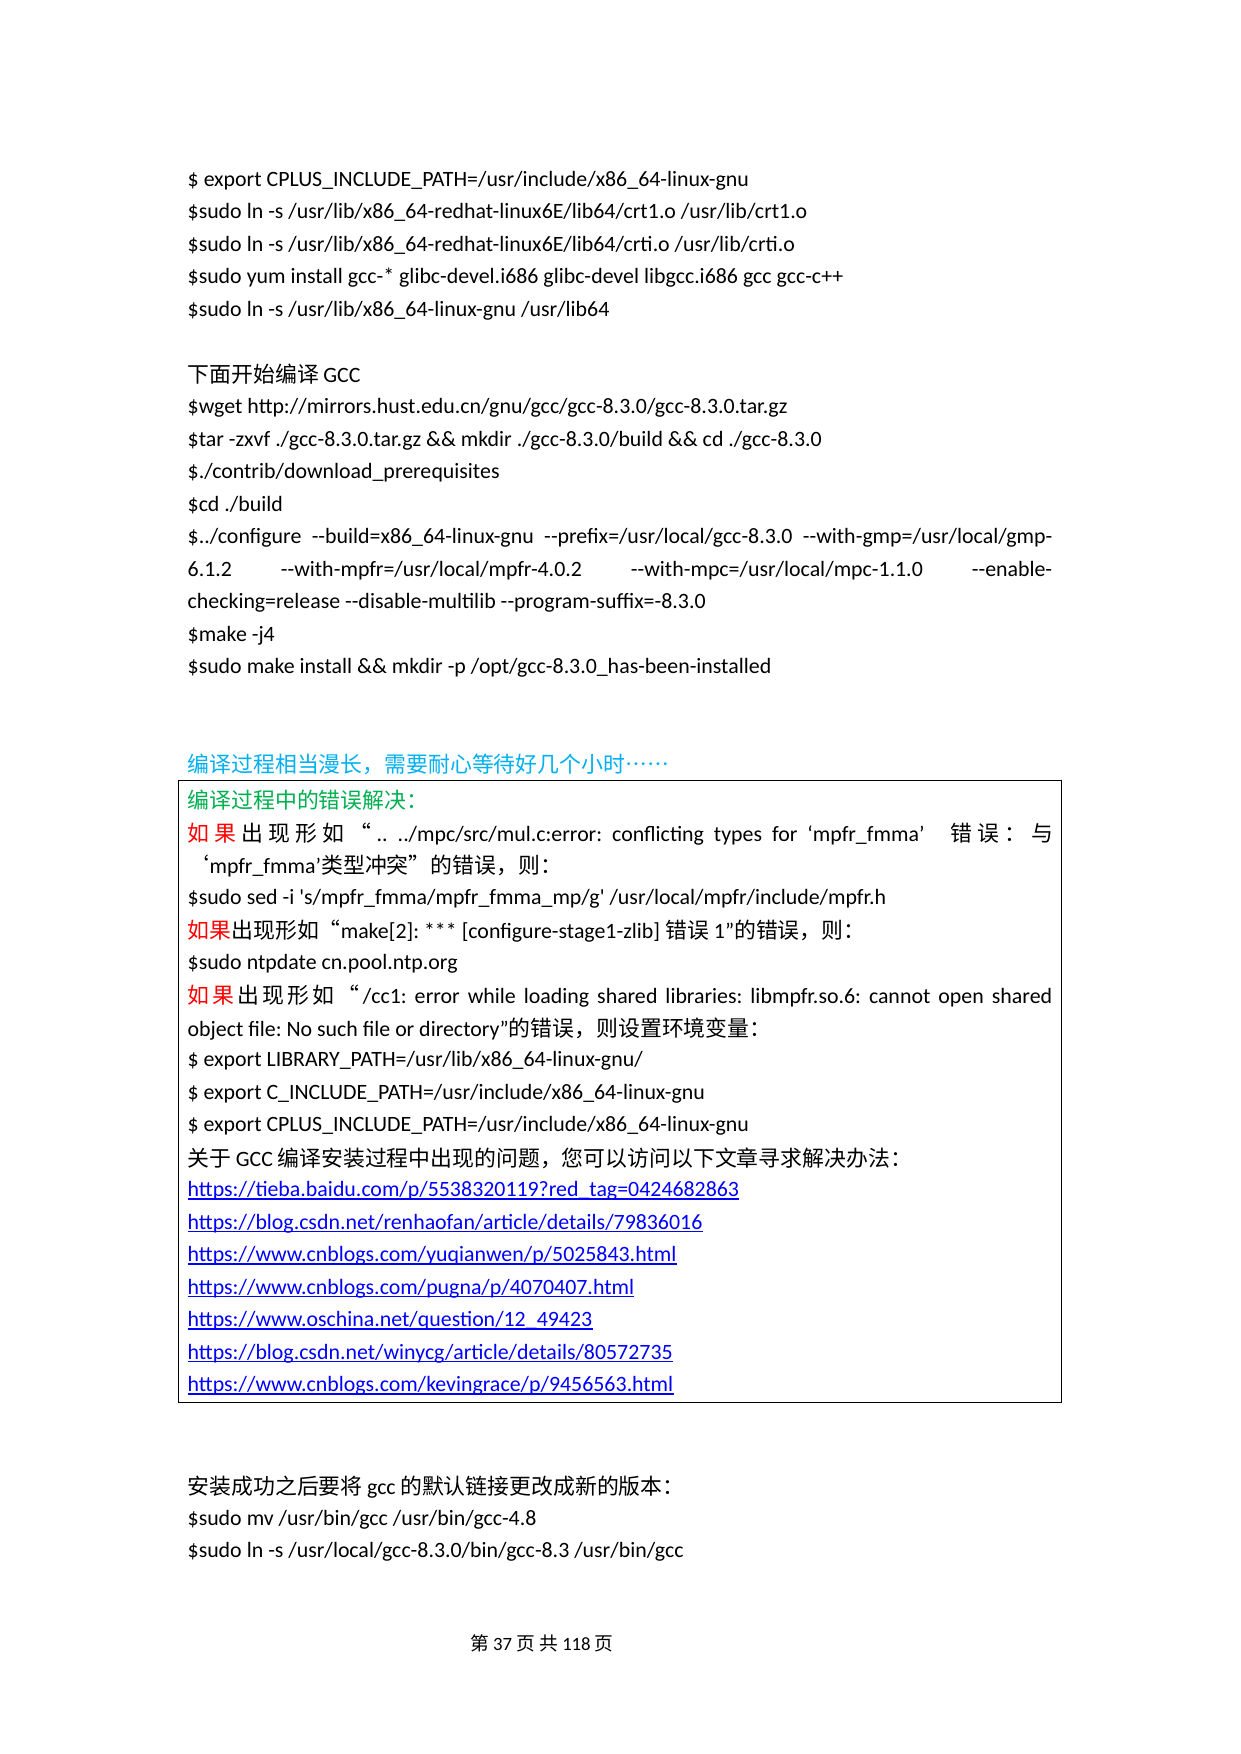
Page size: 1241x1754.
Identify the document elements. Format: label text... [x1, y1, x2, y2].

text https://www.cnblogs.com/pugna/p/4070407.html [187, 1270, 1053, 1303]
text $ export C_INCLUDE_PATH=/usr/include/x86_64-linux-gnu [187, 1075, 1053, 1108]
text 如果出现形如“/cc1: error while loading shared libraries: libmpfr.so.6: cannot open shared object file: No such file or directory”的错误，则设置环境变量： [187, 978, 1053, 1043]
text https://tieba.baidu.com/p/5538320119?red_tag=0424682863 [187, 1173, 1053, 1205]
text $sudo ln -s /usr/local/gcc-8.3.0/bin/gcc-8.3 /usr/bin/gcc [187, 1533, 1053, 1566]
text 如果出现形如“make[2]: *** [configure-stage1-zlib] 错误 1”的错误，则： [187, 913, 1053, 945]
text $sudo ntpdate cn.pool.ntp.org [187, 945, 1053, 978]
text 下面开始编译GCC [187, 357, 1053, 389]
text $wget http://mirrors.hust.edu.cn/gnu/gcc/gcc-8.3.0/gcc-8.3.0.tar.gz [187, 389, 1053, 422]
text $sudo ln -s /usr/lib/x86_64-redhat-linux6E/lib64/crti.o /usr/lib/crti.o [187, 227, 1053, 259]
text $cd ./build [187, 487, 1053, 519]
text 关于GCC编译安装过程中出现的问题，您可以访问以下文章寻求解决办法： [187, 1140, 1053, 1173]
text $sudo sed -i 's/mpfr_fmma/mpfr_fmma_mp/g' /usr/local/mpfr/include/mpfr.h [187, 880, 1053, 913]
text 安装成功之后要将gcc的默认链接更改成新的版本： [187, 1468, 1053, 1501]
text $sudo yum install gcc-* glibc-devel.i686 glibc-devel libgcc.i686 gcc gcc-c++ [187, 259, 1053, 292]
text $tar -zxvf ./gcc-8.3.0.tar.gz && mkdir ./gcc-8.3.0/build && cd ./gcc-8.3.0 [187, 422, 1053, 454]
picture [436, 762, 440, 774]
text 编译过程中的错误解决： [179, 781, 1061, 815]
text $sudo ln -s /usr/lib/x86_64-linux-gnu /usr/lib64 [187, 292, 1053, 324]
text $sudo ln -s /usr/lib/x86_64-redhat-linux6E/lib64/crt1.o /usr/lib/crt1.o [187, 194, 1053, 227]
text $ export CPLUS_INCLUDE_PATH=/usr/include/x86_64-linux-gnu [187, 1108, 1053, 1140]
text https://www.cnblogs.com/kevingrace/p/9456563.html [179, 1364, 1061, 1402]
text $sudo make install && mkdir -p /opt/gcc-8.3.0_has-been-installed [187, 649, 1053, 682]
text $../configure --build=x86_64-linux-gnu --prefix=/usr/local/gcc-8.3.0 --with-gmp=/usr/local/gmp-6.1.2 --with-mpfr=/usr/local/mpfr-4.0.2 --with-mpc=/usr/local/mpc-1.1.0 --enable-checking=release --disable-multilib --program-suffix=-8.3.0 [187, 519, 1053, 617]
text $ export CPLUS_INCLUDE_PATH=/usr/include/x86_64-linux-gnu [187, 162, 1053, 194]
text https://www.cnblogs.com/yuqianwen/p/5025843.html [187, 1238, 1053, 1270]
text 编译过程相当漫长，需要耐心等待好几个小时…… [187, 747, 1053, 779]
text https://www.oschina.net/question/12_49423 [187, 1303, 1053, 1335]
text $ export LIBRARY_PATH=/usr/lib/x86_64-linux-gnu/ [187, 1043, 1053, 1075]
text $./contrib/download_prerequisites [187, 454, 1053, 487]
text https://blog.csdn.net/renhaofan/article/details/79836016 [187, 1205, 1053, 1238]
text https://blog.csdn.net/winycg/article/details/80572735 [187, 1335, 1053, 1364]
text $sudo mv /usr/bin/gcc /usr/bin/gcc-4.8 [187, 1501, 1053, 1533]
text $make -j4 [187, 617, 1053, 649]
text 如果出现形如“.. ../mpc/src/mul.c:error: conflicting types for ‘mpfr_fmma’ 错误：与‘mpfr_fmma’类型冲突”的错误，则： [187, 815, 1053, 880]
